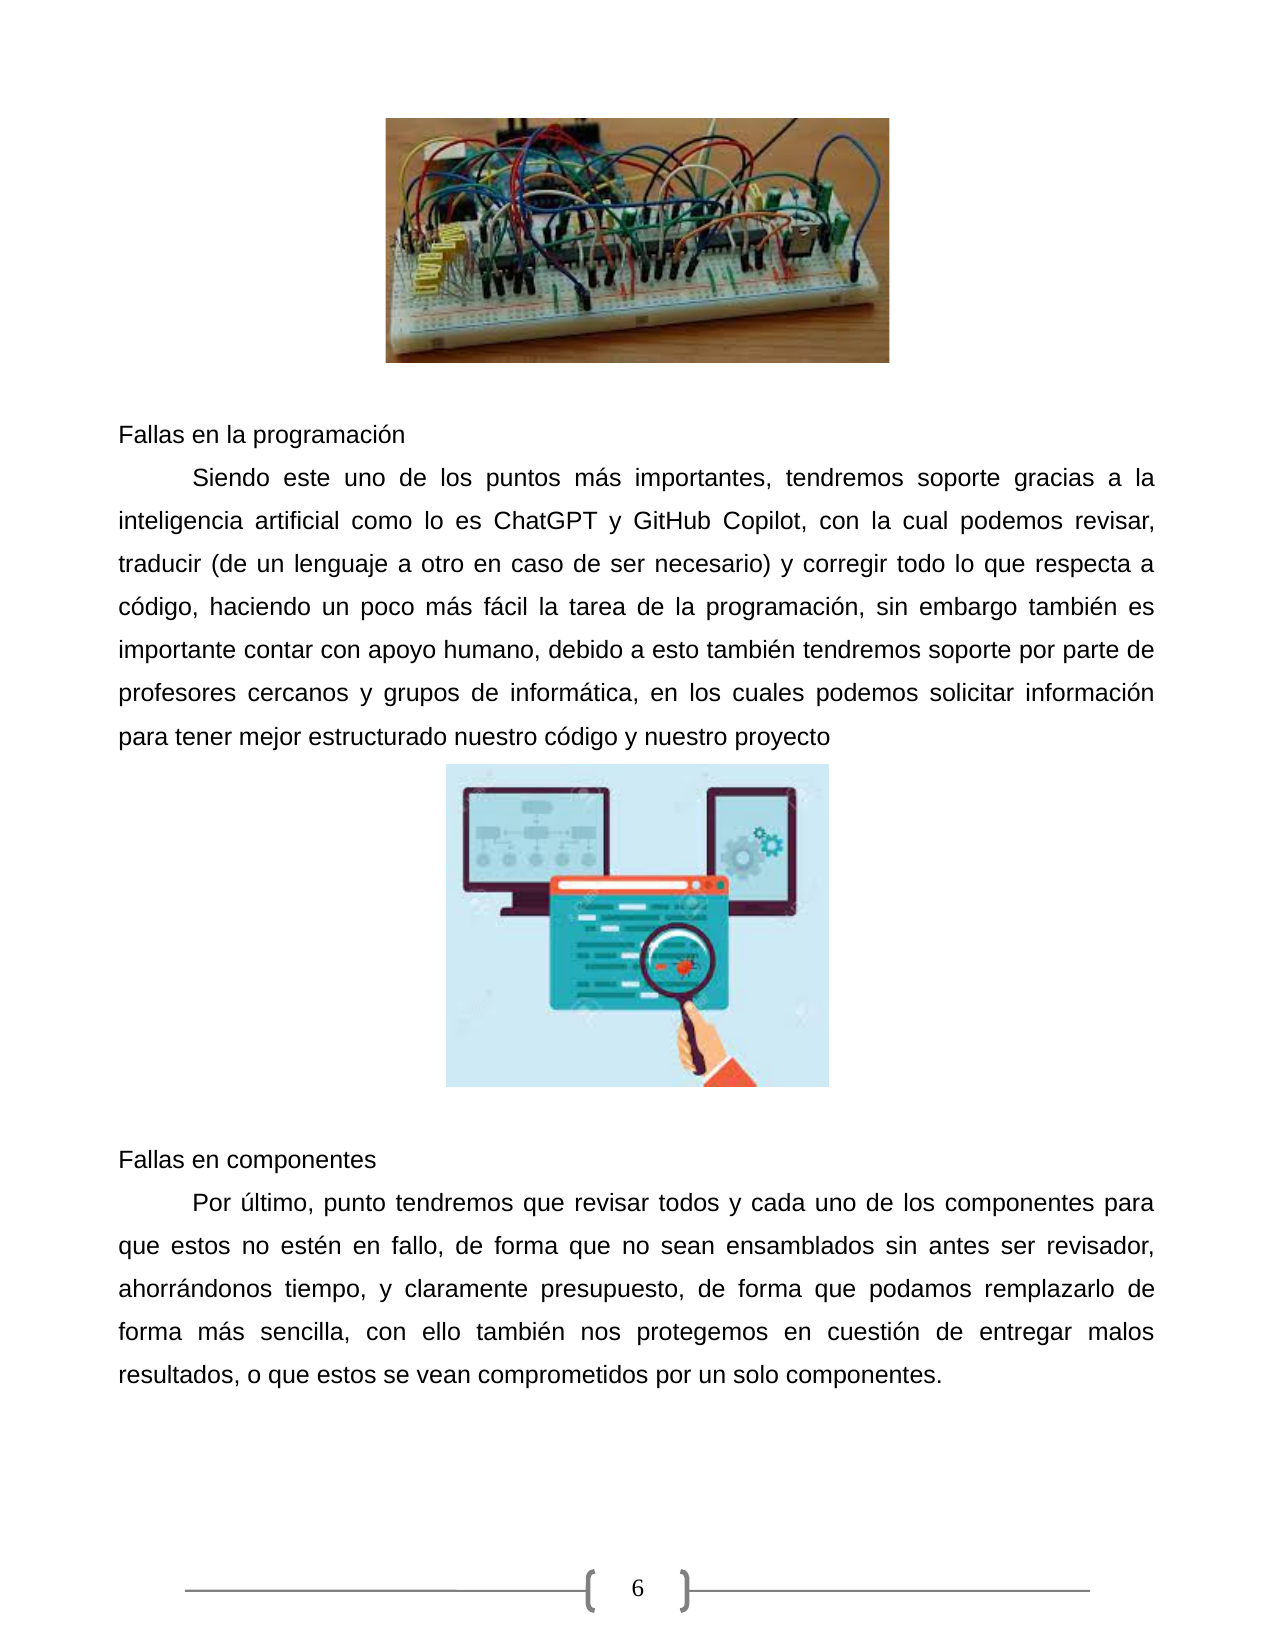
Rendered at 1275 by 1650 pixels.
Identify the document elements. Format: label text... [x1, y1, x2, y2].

text Fallas en la programación [118, 420, 1157, 448]
text Por último, punto tendremos que revisar todos y cada uno de los componentes para que estos no estén en fallo, de forma que no sean ensamblados sin antes ser revisador, ahorrándonos tiempo, y claramente presupuesto, de forma que podamos remplazarlo de forma más sencilla, con ello también nos protegemos en cuestión de entregar malos resultados, o que estos se vean comprometidos por un solo componentes. [118, 1188, 1157, 1389]
picture [385, 118, 890, 363]
picture [446, 764, 829, 1087]
text Siendo este uno de los puntos más importantes, tendremos soporte gracias a la inteligencia artificial como lo es ChatGPT y GitHub Copilot, con la cual podemos revisar, traducir (de un lenguaje a otro en caso de ser necesario) y corregir todo lo que respecta a código, haciendo un poco más fácil la tarea de la programación, sin embargo también es importante contar con apoyo humano, debido a esto también tendremos soporte por parte de profesores cercanos y grupos de informática, en los cuales podemos solicitar información para tener mejor estructurado nuestro código y nuestro proyecto [118, 463, 1157, 750]
text Fallas en componentes [118, 1144, 1157, 1173]
